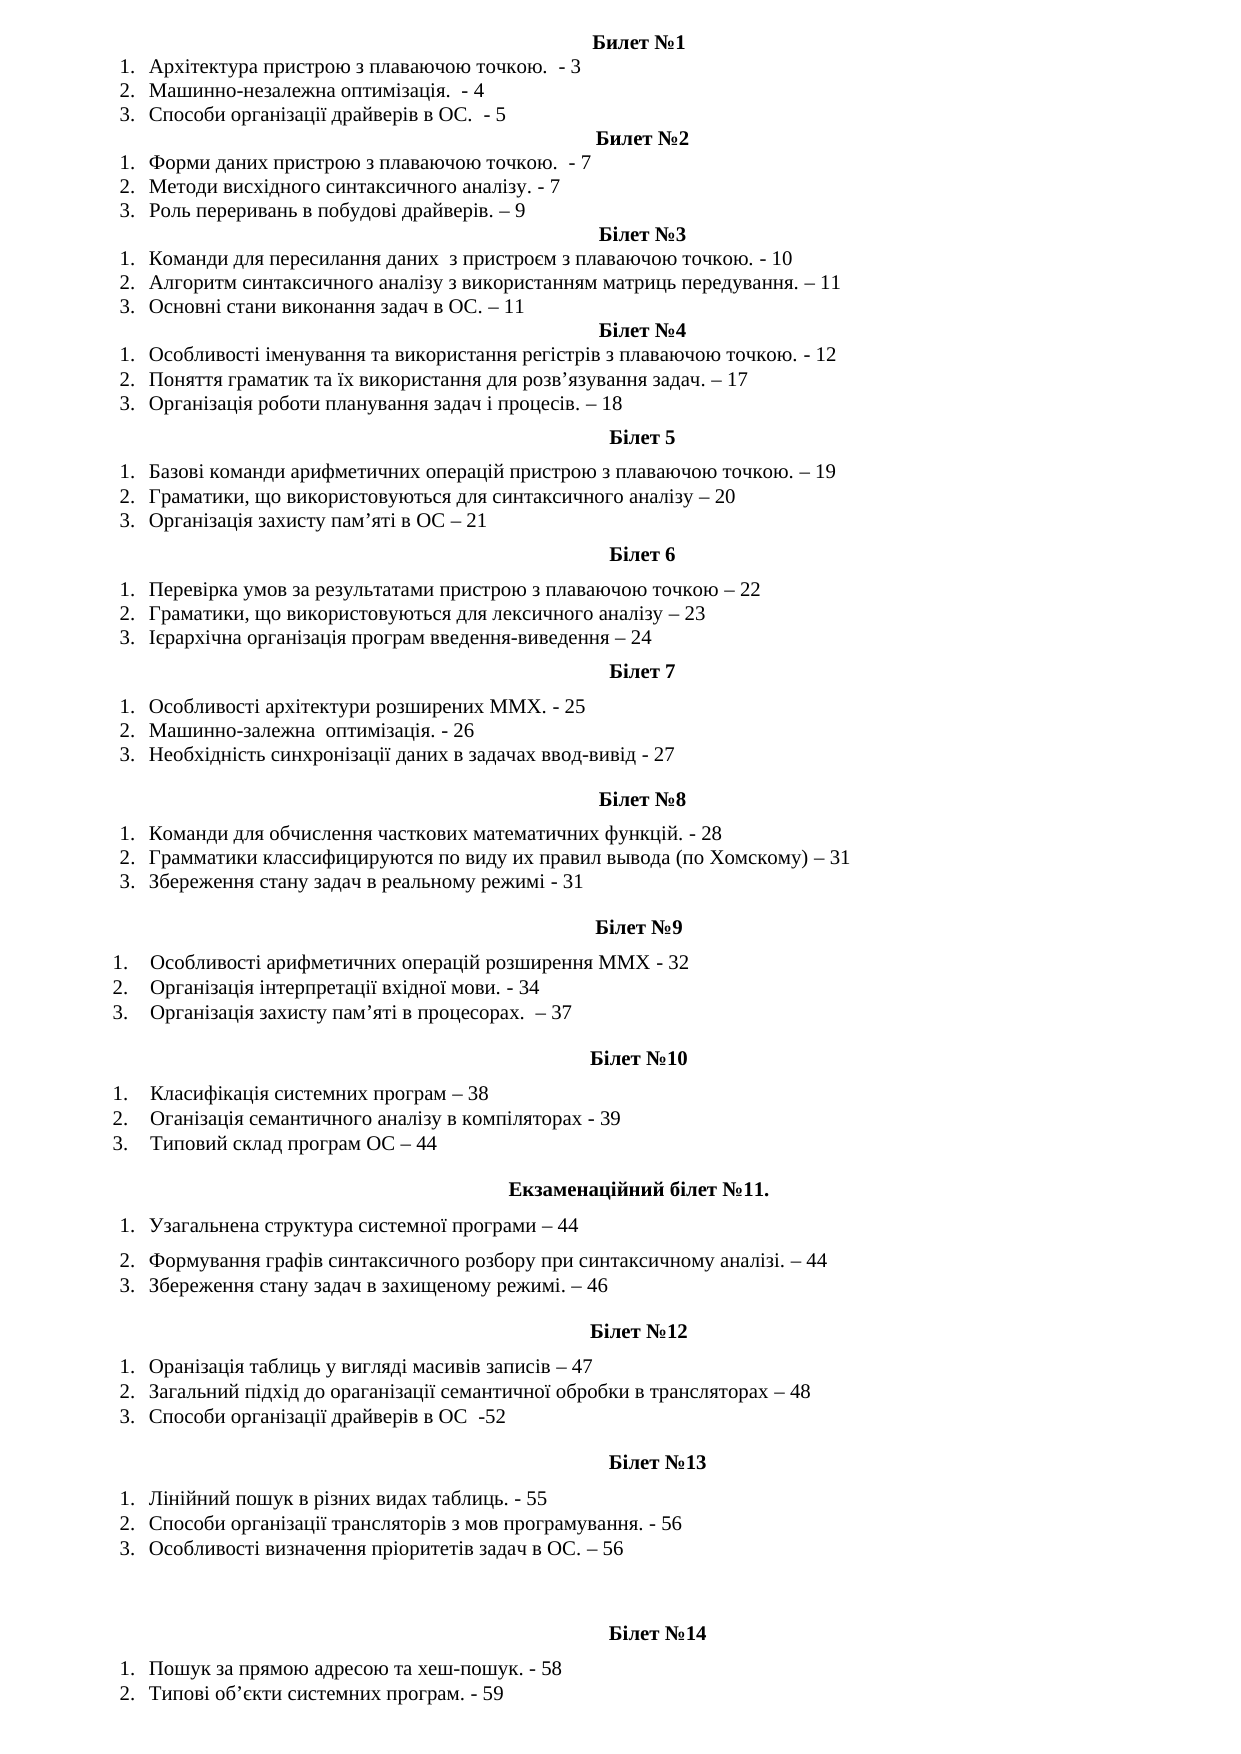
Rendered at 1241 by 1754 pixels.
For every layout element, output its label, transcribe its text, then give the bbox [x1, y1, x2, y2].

text Білет №4 [104, 318, 1165, 342]
list Лінійний пошук в різних видах таблиць. - 55 [119, 1485, 1165, 1510]
list Організація інтерпретації вхідної мови. - 34 [112, 974, 1165, 999]
text Білет №8 [104, 787, 1165, 811]
text Білет №13 [150, 1449, 1165, 1474]
list Роль переривань в побудові драйверів. – 9 [104, 198, 1165, 222]
text Білет 6 [104, 542, 1165, 566]
list Форми даних пристрою з плаваючою точкою. - 7 [104, 150, 1165, 174]
list Способи організації драйверів в ОС -52 [119, 1404, 1165, 1429]
list Формування графів синтаксичного розбору при синтаксичному аналізі. – 44 [119, 1247, 1165, 1272]
text Білет 7 [104, 659, 1165, 683]
list Організація захисту пам’яті в процесорах. – 37 [112, 999, 1165, 1024]
list Базові команди арифметичних операцій пристрою з плаваючою точкою. – 19 [104, 459, 1165, 483]
list Способи організації драйверів в ОС. - 5 [104, 102, 1165, 126]
list Граматики, що використовуються для синтаксичного аналізу – 20 [104, 483, 1165, 508]
text Білет №10 [112, 1045, 1165, 1070]
list Типові об’єкти системних програм. - 59 [119, 1681, 1165, 1706]
list Пошук за прямою адресою та хеш-пошук. - 58 [119, 1656, 1165, 1681]
text Білет №12 [112, 1318, 1165, 1343]
list Граматики, що використовуються для лексичного аналізу – 23 [104, 601, 1165, 625]
list Збереження стану задач в реальному режимі - 31 [104, 869, 1165, 893]
list Поняття граматик та їх використання для розв’язування задач. – 17 [104, 366, 1165, 391]
text Билет №2 [104, 126, 1165, 150]
text Білет №3 [104, 222, 1165, 246]
list Архітектура пристрою з плаваючою точкою. - 3 [104, 54, 1165, 78]
list Особливості архітектури розширених ММХ. - 25 [104, 694, 1165, 718]
text Билет №1 [112, 29, 1165, 54]
list Класифікація системних програм – 38 [112, 1081, 1165, 1106]
list Способи організації трансляторів з мов програмування. - 56 [119, 1510, 1165, 1535]
list Основні стани виконання задач в ОС. – 11 [104, 294, 1165, 318]
list Необхідність синхронізації даних в задачах ввод-вивід - 27 [104, 742, 1165, 766]
list Узагальнена структура системної програми – 44 [119, 1212, 1165, 1237]
list Оранізація таблиць у вигляді масивів записів – 47 [119, 1354, 1165, 1379]
text Білет 5 [104, 425, 1165, 449]
text Білет №9 [112, 914, 1165, 939]
list Загальний підхід до ораганізації семантичної обробки в трансляторах – 48 [119, 1379, 1165, 1404]
list Команди для пересилання даних з пристроєм з плаваючою точкою. - 10 [104, 246, 1165, 270]
list Особливості визначення пріоритетів задач в ОС. – 56 [119, 1535, 1165, 1560]
list Грамматики классифицируются по виду их правил вывода (по Хомскому) – 31 [104, 845, 1165, 869]
list Ієрархічна організація програм введення-виведення – 24 [104, 625, 1165, 649]
list Типовий склад програм ОС – 44 [112, 1131, 1165, 1156]
text Екзаменаційний білет №11. [112, 1177, 1165, 1202]
list Організація захисту пам’яті в ОС – 21 [104, 508, 1165, 532]
list Особливості арифметичних операцій розширення ММХ - 32 [112, 949, 1165, 974]
text Білет №14 [150, 1620, 1165, 1645]
list Оганізація семантичного аналізу в компіляторах - 39 [112, 1106, 1165, 1131]
list Збереження стану задач в захищеному режимі. – 46 [119, 1272, 1165, 1297]
list Організація роботи планування задач і процесів. – 18 [104, 391, 1165, 414]
list Машинно-незалежна оптимізація. - 4 [104, 78, 1165, 102]
list Команди для обчислення часткових математичних функцій. - 28 [104, 821, 1165, 845]
list Методи висхідного синтаксичного аналізу. - 7 [104, 174, 1165, 198]
list Машинно-залежна оптимізація. - 26 [104, 718, 1165, 742]
list Особливості іменування та використання регістрів з плаваючою точкою. - 12 [104, 342, 1165, 366]
list Перевірка умов за результатами пристрою з плаваючою точкою – 22 [104, 577, 1165, 601]
list Алгоритм синтаксичного аналізу з використанням матриць передування. – 11 [104, 270, 1165, 294]
